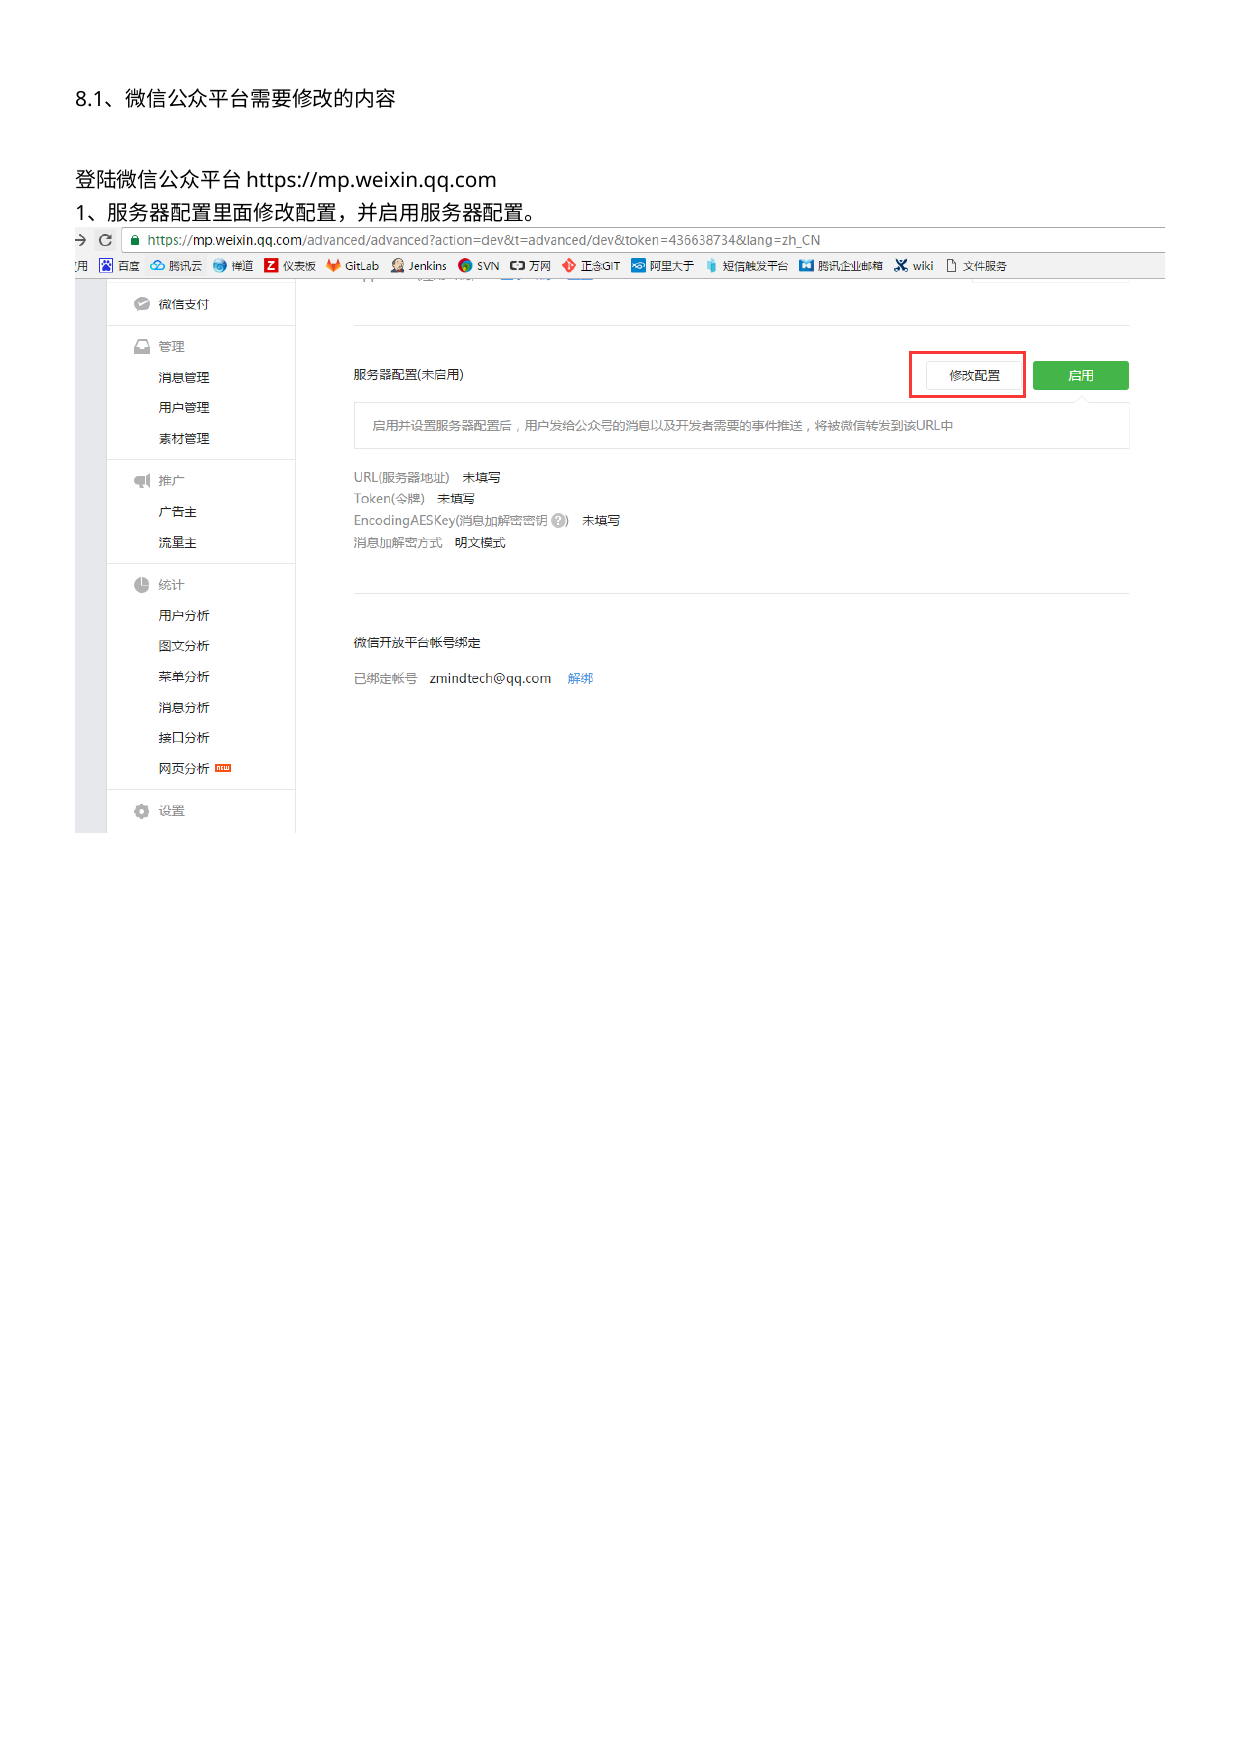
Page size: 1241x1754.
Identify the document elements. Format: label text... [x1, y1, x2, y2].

subtitle 8.1、微信公众平台需要修改的内容 [75, 81, 1165, 113]
picture [75, 227, 1166, 833]
text 1、服务器配置里面修改配置，并启用服务器配置。 [75, 195, 1165, 227]
text 登陆微信公众平台https://mp.weixin.qq.com [75, 162, 1165, 195]
